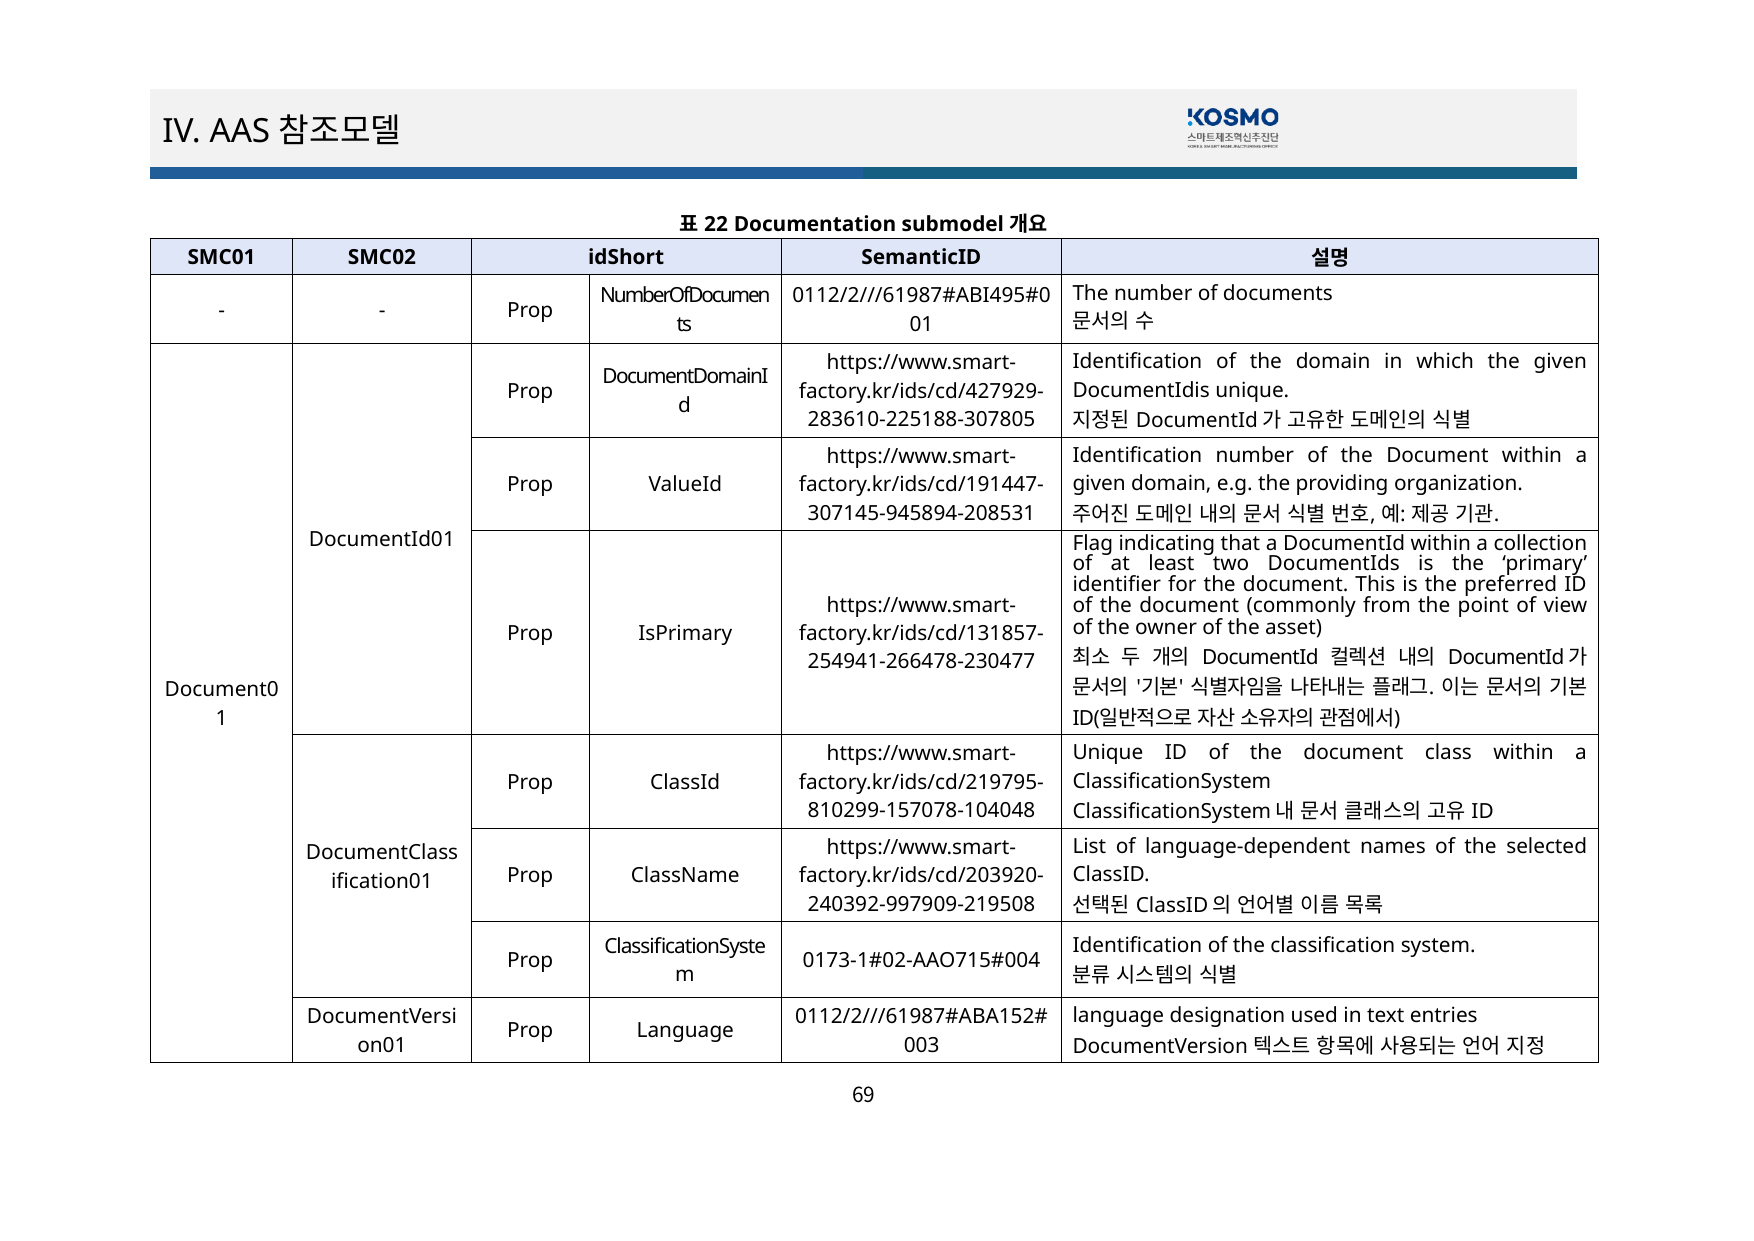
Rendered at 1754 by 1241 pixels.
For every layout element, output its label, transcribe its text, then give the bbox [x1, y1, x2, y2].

table_cell ValueId [590, 438, 781, 530]
table_cell Prop [472, 998, 589, 1062]
table_cell - [151, 275, 292, 343]
table_cell language designation used in text entries DocumentVersion 텍스트 항목에 사용되는 언어 지정 [1062, 998, 1598, 1062]
table_cell https://www.smart-factory.kr/ids/cd/191447-307145-945894-208531 [782, 438, 1061, 530]
table_header SMC02 [293, 239, 471, 274]
table_cell 0112/2///61987#ABA152#003 [782, 998, 1061, 1062]
table_cell ClassId [590, 735, 781, 828]
table_cell Prop [472, 922, 589, 997]
table_cell DocumentDomainId [590, 344, 781, 437]
table_cell Prop [472, 275, 589, 343]
table_cell Prop [472, 438, 589, 530]
table_cell Unique ID of the document class within a ClassificationSystem ClassificationSystem내 문서 클래스의 고유 ID [1062, 735, 1598, 828]
table_cell https://www.smart-factory.kr/ids/cd/131857-254941-266478-230477 [782, 531, 1061, 734]
table_cell https://www.smart-factory.kr/ids/cd/427929-283610-225188-307805 [782, 344, 1061, 437]
table_cell NumberOfDocuments [590, 275, 781, 343]
table_cell List of language-dependent names of the selected ClassID. 선택된 ClassID의 언어별 이름 목록 [1062, 829, 1598, 921]
table_cell Prop [472, 829, 589, 921]
table_cell IsPrimary [590, 531, 781, 734]
table_cell 0112/2///61987#ABI495#001 [782, 275, 1061, 343]
table_cell ClassificationSystem [590, 922, 781, 997]
table_header SMC01 [151, 239, 292, 274]
table_header idShort [472, 239, 781, 274]
table_cell Prop [472, 531, 589, 734]
text 표 22 Documentation submodel 개요 [150, 207, 1577, 238]
table_cell https://www.smart-factory.kr/ids/cd/219795-810299-157078-104048 [782, 735, 1061, 828]
table_cell - [293, 275, 471, 343]
table_cell DocumentClassification01 [293, 735, 471, 997]
table_cell https://www.smart-factory.kr/ids/cd/203920-240392-997909-219508 [782, 829, 1061, 921]
table_cell Flag indicating that a DocumentId within a collection of at least two DocumentIds is the ‘primary’ identifier for the document. This is the preferred ID of the document (commonly from the point of view of the owner of the asset) 최소 두 개의 DocumentId 컬렉션 내의 DocumentId가 문서의 '기본' 식별자임을 나타내는 플래그. 이는 문서의 기본 ID(일반적으로 자산 소유자의 관점에서) [1062, 531, 1598, 734]
table_cell Identification of the classification system. 분류 시스템의 식별 [1062, 922, 1598, 997]
table_header 설명 [1062, 239, 1598, 274]
picture [1187, 108, 1279, 148]
table_header SemanticID [782, 239, 1061, 274]
table_cell Language [590, 998, 781, 1062]
table_cell Prop [472, 344, 589, 437]
table_cell 0173-1#02-AAO715#004 [782, 922, 1061, 997]
table_cell ClassName [590, 829, 781, 921]
table_cell Document01 [151, 344, 292, 1062]
table_cell The number of documents 문서의 수 [1062, 275, 1598, 343]
table_cell Prop [472, 735, 589, 828]
table_cell DocumentId01 [293, 344, 471, 734]
table_cell Identification of the domain in which the given DocumentIdis unique. 지정된 DocumentId가 고유한 도메인의 식별 [1062, 344, 1598, 437]
table_cell Identification number of the Document within a given domain, e.g. the providing organization. 주어진 도메인 내의 문서 식별 번호, 예: 제공 기관. [1062, 438, 1598, 530]
table_cell DocumentVersion01 [293, 998, 471, 1062]
